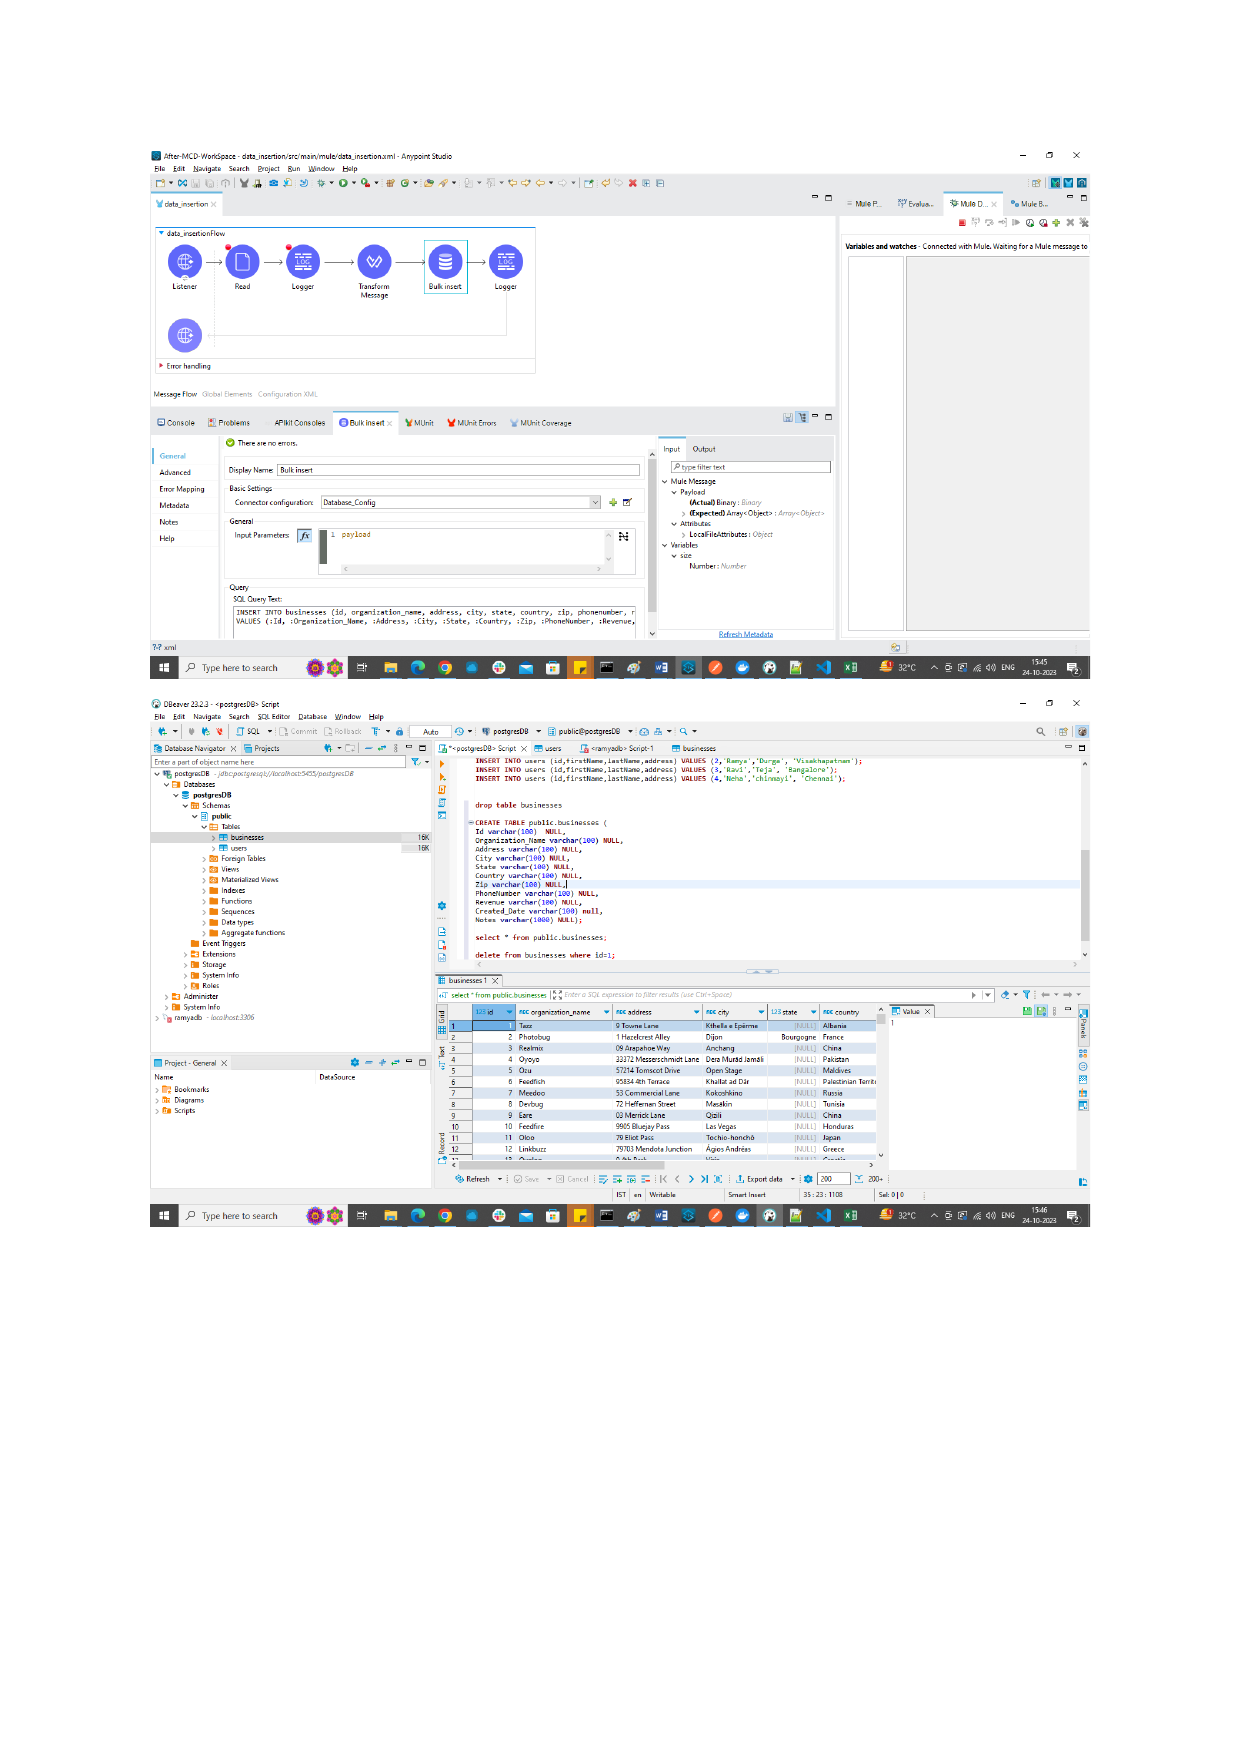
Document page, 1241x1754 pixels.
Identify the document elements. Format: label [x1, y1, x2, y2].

picture [150, 150, 1091, 679]
picture [150, 697, 1091, 1227]
